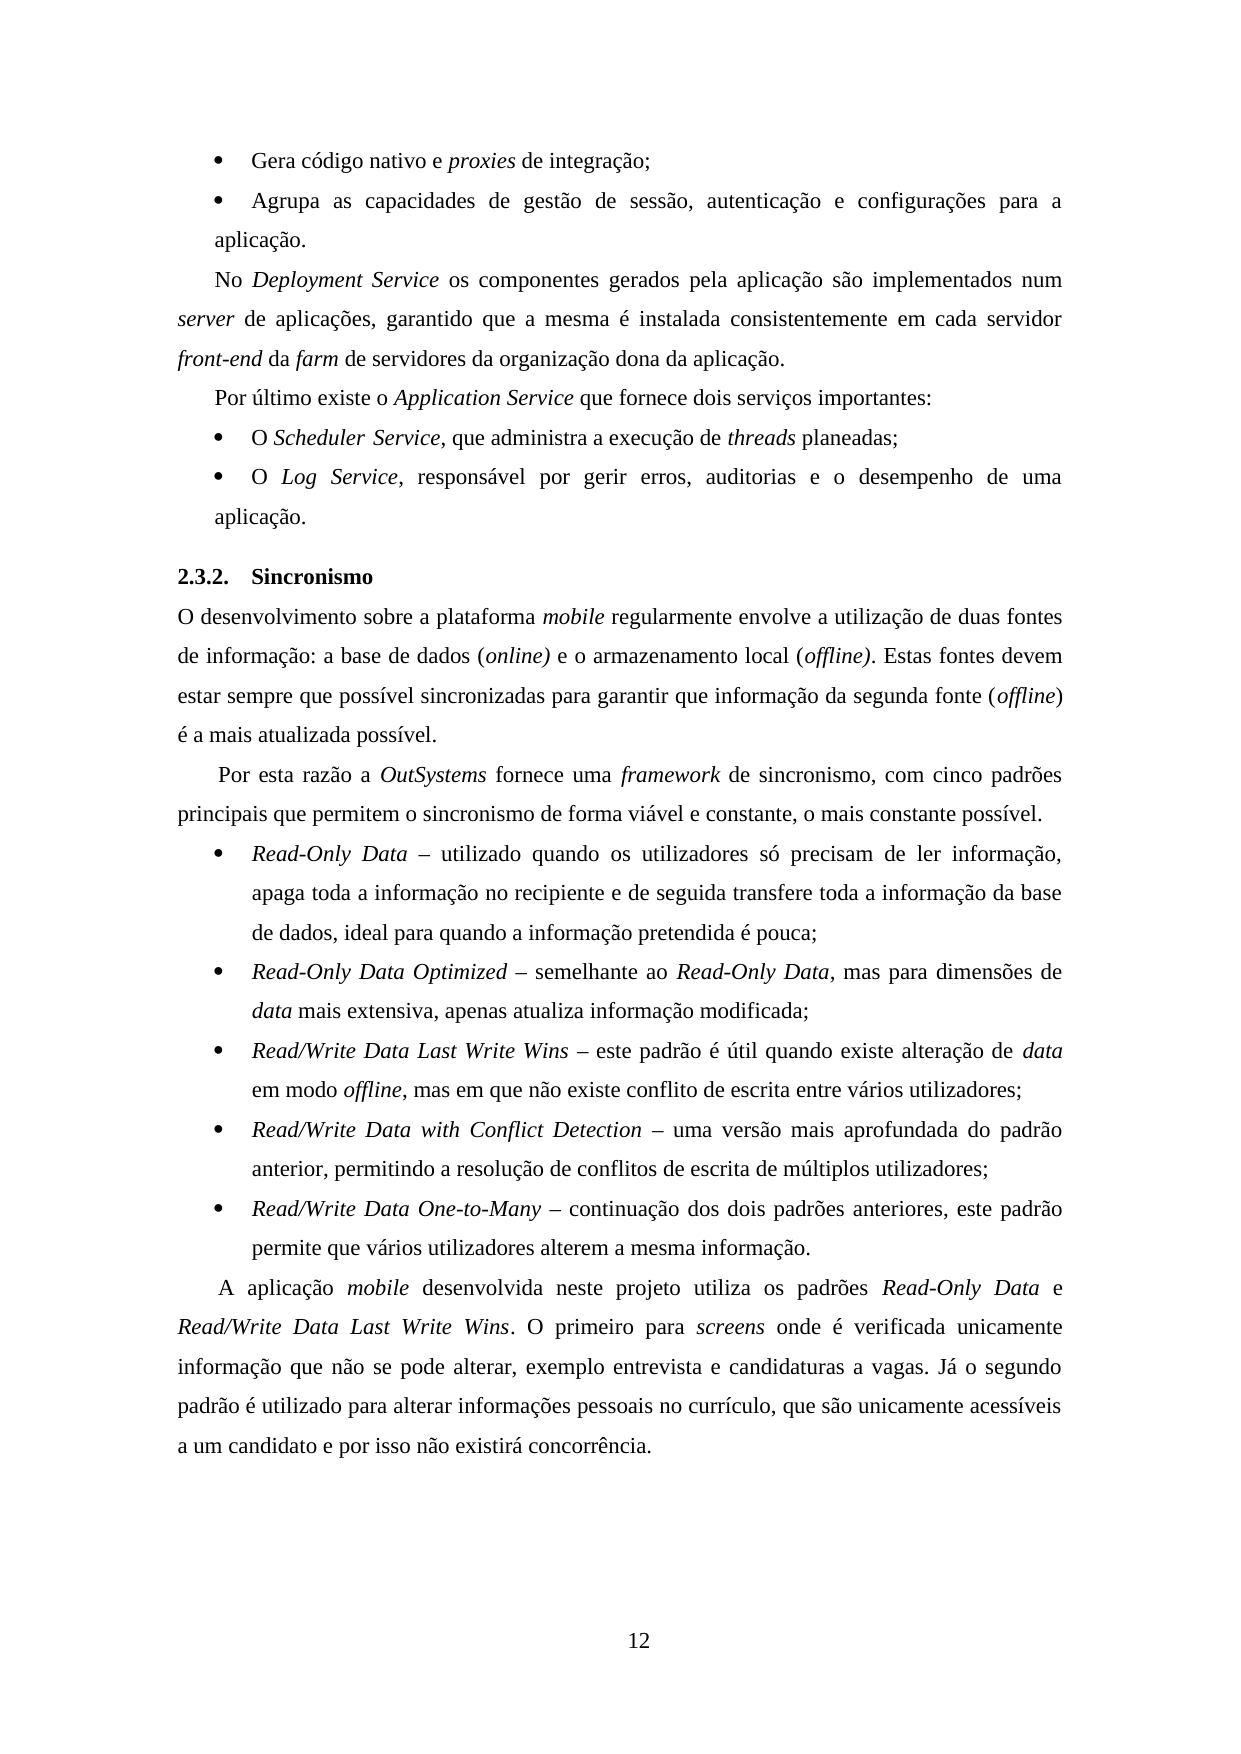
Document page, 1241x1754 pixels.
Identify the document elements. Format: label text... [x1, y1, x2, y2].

subtitle Sincronismo [177, 563, 1063, 589]
list Gera código nativo e proxies de integração; [214, 148, 1063, 174]
list O Log Service, responsável por gerir erros, auditorias e o desempenho de uma aplicação. [214, 463, 1063, 529]
text No Deployment Service os componentes gerados pela aplicação são implementados num server de aplicações, garantido que a mesma é instalada consistentemente em cada servidor front-end da farm de servidores da organização dona da aplicação. [177, 266, 1063, 371]
text A aplicação mobile desenvolvida neste projeto utiliza os padrões Read-Only Data e Read/Write Data Last Write Wins. O primeiro para screens onde é verificada unicamente informação que não se pode alterar, exemplo entrevista e candidaturas a vagas. Já o segundo padrão é utilizado para alterar informações pessoais no currículo, que são unicamente acessíveis a um candidato e por isso não existirá concorrência. [177, 1274, 1063, 1458]
text O desenvolvimento sobre a plataforma mobile regularmente envolve a utilização de duas fontes de informação: a base de dados (online) e o armazenamento local (offline). Estas fontes devem estar sempre que possível sincronizadas para garantir que informação da segunda fonte (offline) é a mais atualizada possível. [177, 603, 1063, 747]
list Read-Only Data Optimized – semelhante ao Read-Only Data, mas para dimensões de data mais extensiva, apenas atualiza informação modificada; [214, 958, 1063, 1024]
list O Scheduler Service, que administra a execução de threads planeadas; [214, 424, 1063, 450]
text Por último existe o Application Service que fornece dois serviços importantes: [177, 384, 1063, 411]
list Read/Write Data Last Write Wins – este padrão é útil quando existe alteração de data em modo offline, mas em que não existe conflito de escrita entre vários utilizadores; [214, 1037, 1063, 1103]
text Por esta razão a OutSystems fornece uma framework de sincronismo, com cinco padrões principais que permitem o sincronismo de forma viável e constante, o mais constante possível. [177, 761, 1063, 826]
list Read/Write Data with Conflict Detection – uma versão mais aprofundada do padrão anterior, permitindo a resolução de conflitos de escrita de múltiplos utilizadores; [214, 1116, 1063, 1182]
list Agrupa as capacidades de gestão de sessão, autenticação e configurações para a aplicação. [214, 187, 1063, 253]
list Read/Write Data One-to-Many – continuação dos dois padrões anteriores, este padrão permite que vários utilizadores alterem a mesma informação. [214, 1195, 1063, 1261]
list Read-Only Data – utilizado quando os utilizadores só precisam de ler informação, apaga toda a informação no recipiente e de seguida transfere toda a informação da base de dados, ideal para quando a informação pretendida é pouca; [214, 839, 1063, 945]
